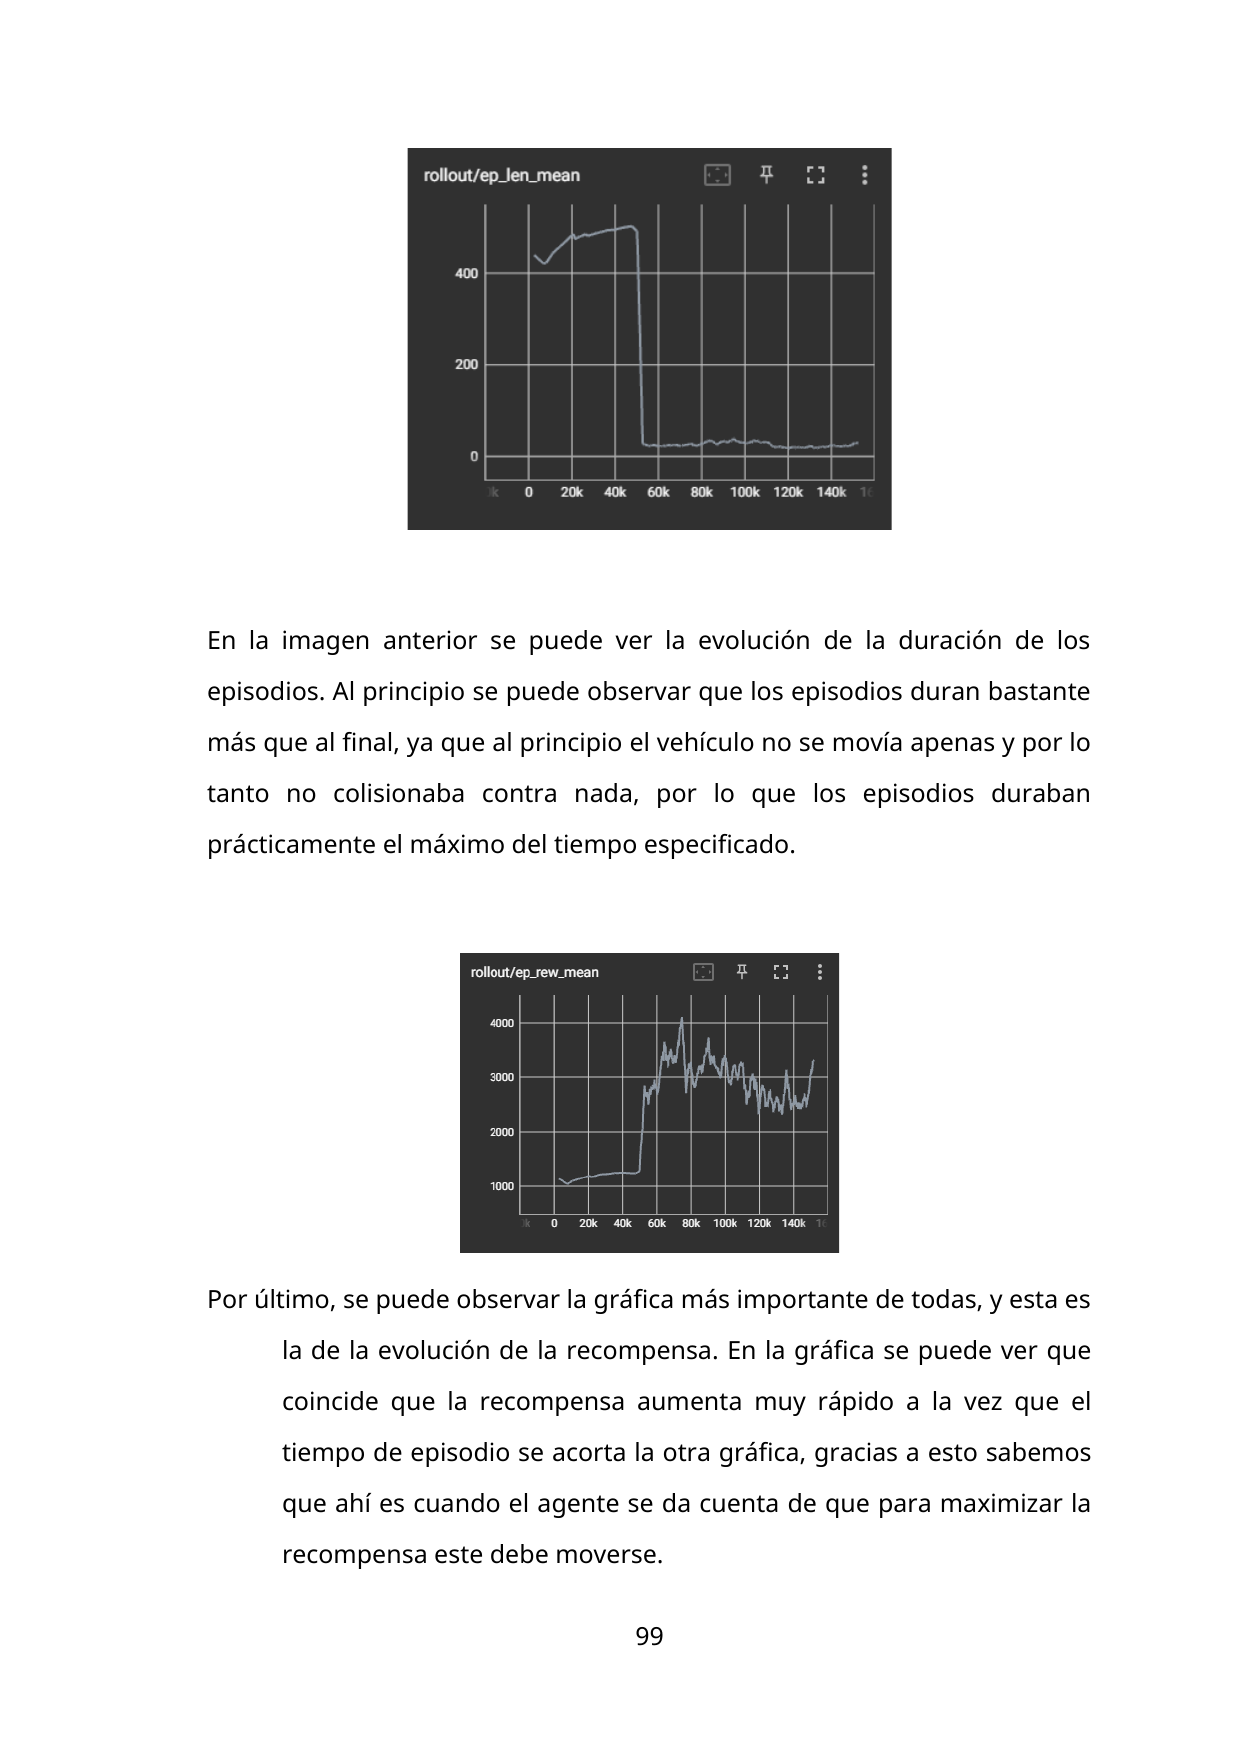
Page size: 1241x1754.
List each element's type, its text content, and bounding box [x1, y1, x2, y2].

text En la imagen anterior se puede ver la evolución de la duración de los episodios. Al principio se puede observar que los episodios duran bastante más que al final, ya que al principio el vehículo no se movía apenas y por lo tanto no colisionaba contra nada, por lo que los episodios duraban prácticamente el máximo del tiempo especificado. [207, 622, 1092, 861]
picture [460, 953, 840, 1253]
text Por último, se puede observar la gráfica más importante de todas, y esta es la de la evolución de la recompensa. En la gráfica se puede ver que coincide que la recompensa aumenta muy rápido a la vez que el tiempo de episodio se acorta la otra gráfica, gracias a esto sabemos que ahí es cuando el agente se da cuenta de que para maximizar la recompensa este debe moverse. [207, 1282, 1092, 1571]
picture [407, 148, 892, 530]
